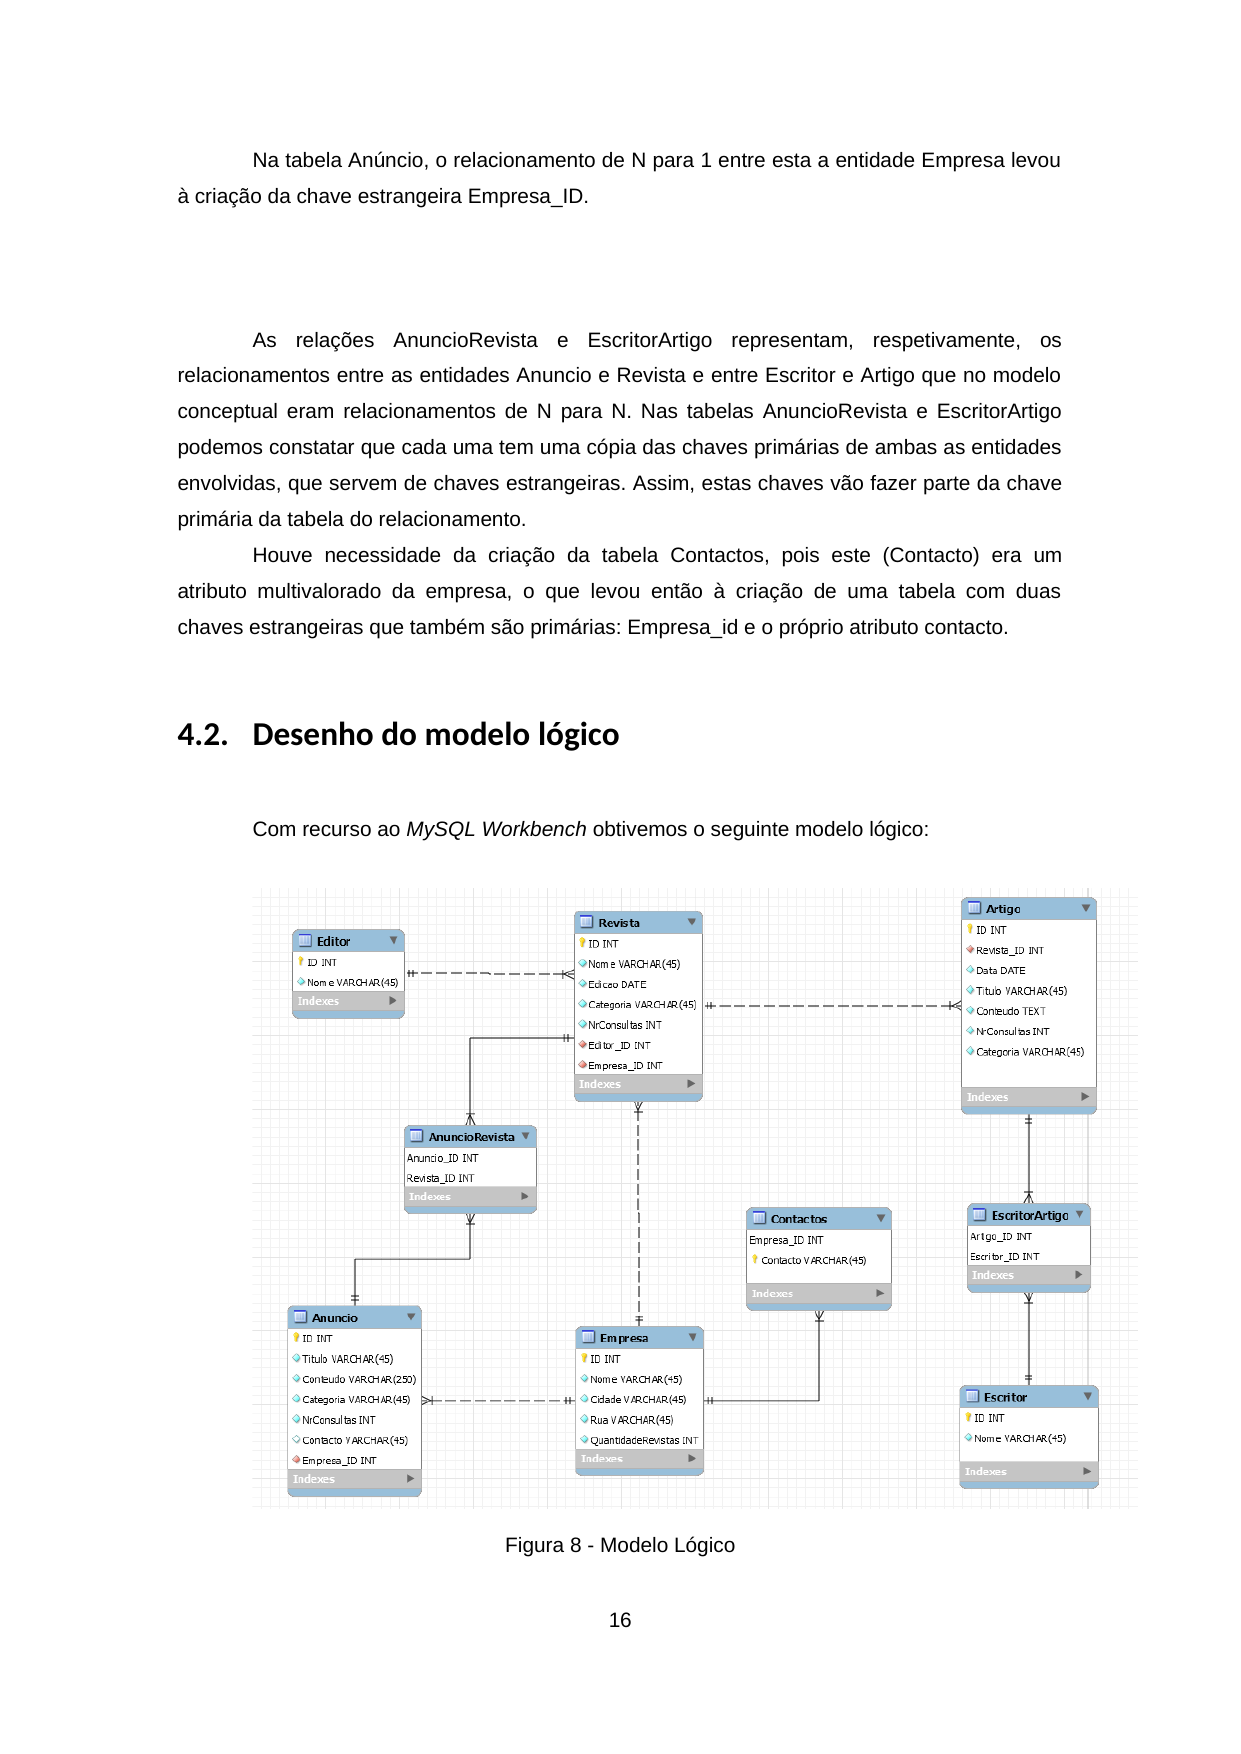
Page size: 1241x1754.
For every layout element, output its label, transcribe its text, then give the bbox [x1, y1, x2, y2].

text Figura 8 - Modelo Lógico [177, 1533, 1063, 1557]
text Com recurso ao MySQL Workbench obtivemos o seguinte modelo lógico: [177, 817, 1063, 841]
text As relações AnuncioRevista e EscritorArtigo representam, respetivamente, os relacionamentos entre as entidades Anuncio e Revista e entre Escritor e Artigo que no modelo conceptual eram relacionamentos de N para N. Nas tabelas AnuncioRevista e EscritorArtigo podemos constatar que cada uma tem uma cópia das chaves primárias de ambas as entidades envolvidas, que servem de chaves estrangeiras. Assim, estas chaves vão fazer parte da chave primária da tabela do relacionamento. [177, 327, 1063, 531]
list Desenho do modelo lógico [177, 713, 1063, 754]
picture [252, 888, 1138, 1509]
text Na tabela Anúncio, o relacionamento de N para 1 entre esta a entidade Empresa levou à criação da chave estrangeira Empresa_ID. [177, 148, 1063, 208]
text Houve necessidade da criação da tabela Contactos, pois este (Contacto) era um atributo multivalorado da empresa, o que levou então à criação de uma tabela com duas chaves estrangeiras que também são primárias: Empresa_id e o próprio atributo contacto. [177, 543, 1063, 639]
